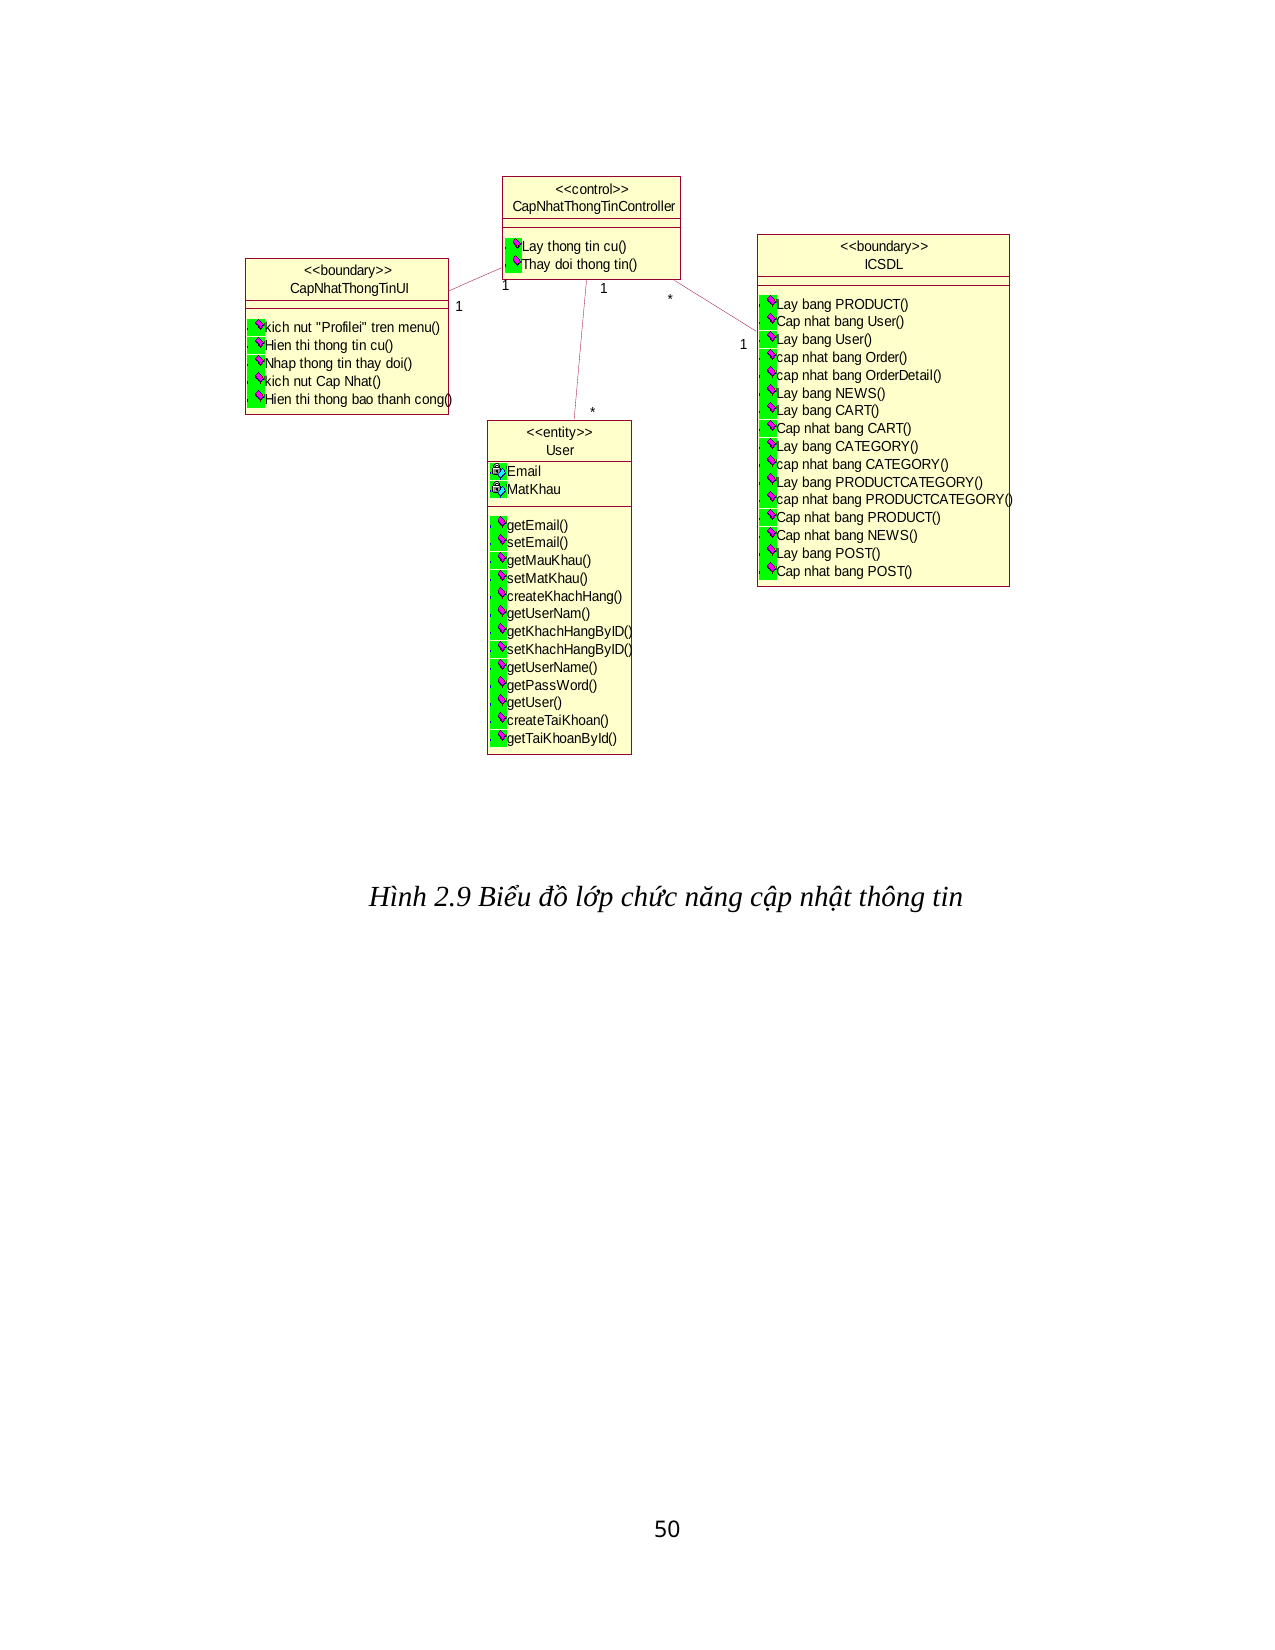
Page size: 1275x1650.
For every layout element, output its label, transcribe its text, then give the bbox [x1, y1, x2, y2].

text Hình 2.9 Biểu đồ lớp chức năng cập nhật thông tin [207, 879, 1127, 913]
